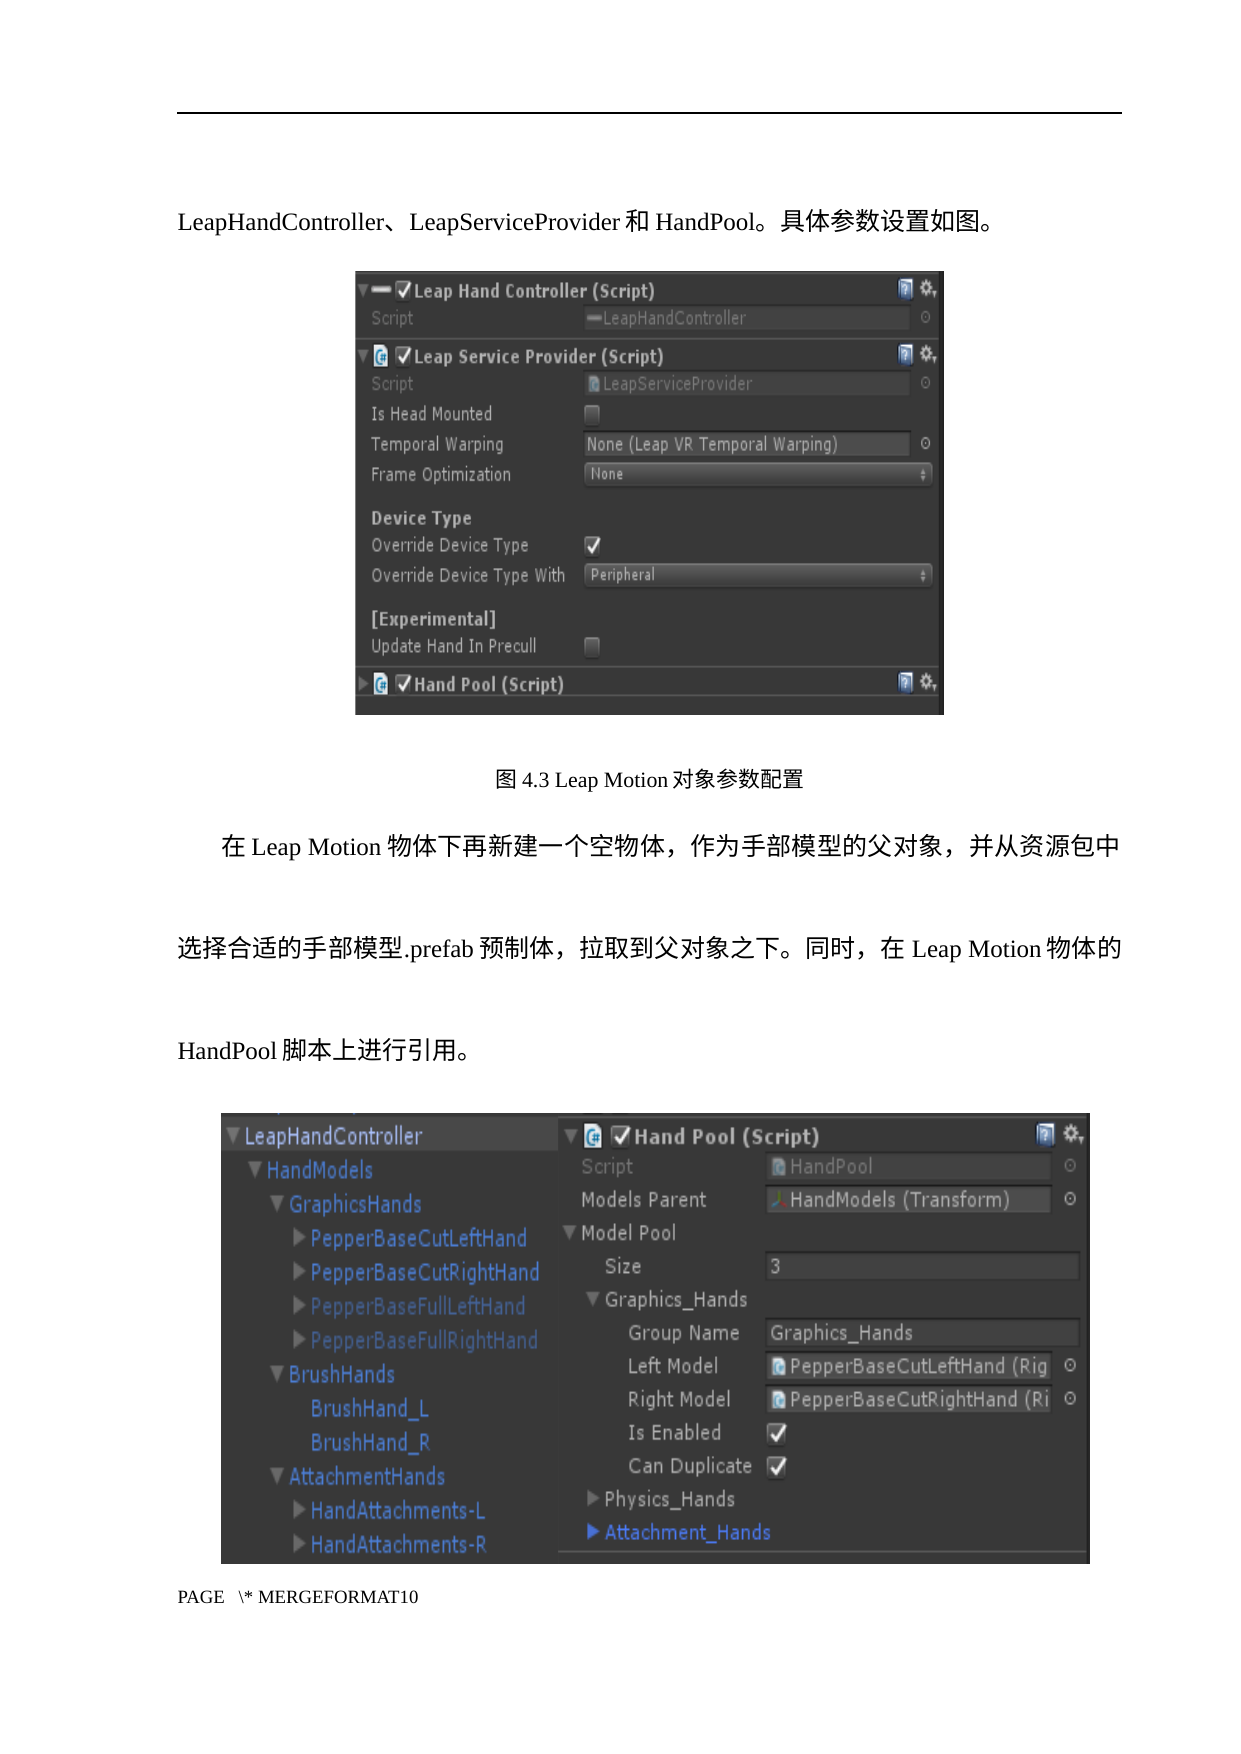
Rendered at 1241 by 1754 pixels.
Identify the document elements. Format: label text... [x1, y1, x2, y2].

picture [355, 271, 944, 715]
text 图4.3 Leap Motion对象参数配置 [177, 761, 1122, 795]
text 在Leap Motion物体下再新建一个空物体，作为手部模型的父对象，并从资源包中选择合适的手部模型.prefab预制体，拉取到父对象之下。同时，在Leap Motion物体的HandPool脚本上进行引用。 [177, 811, 1122, 1083]
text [177, 185, 1122, 253]
picture [221, 1113, 1090, 1564]
